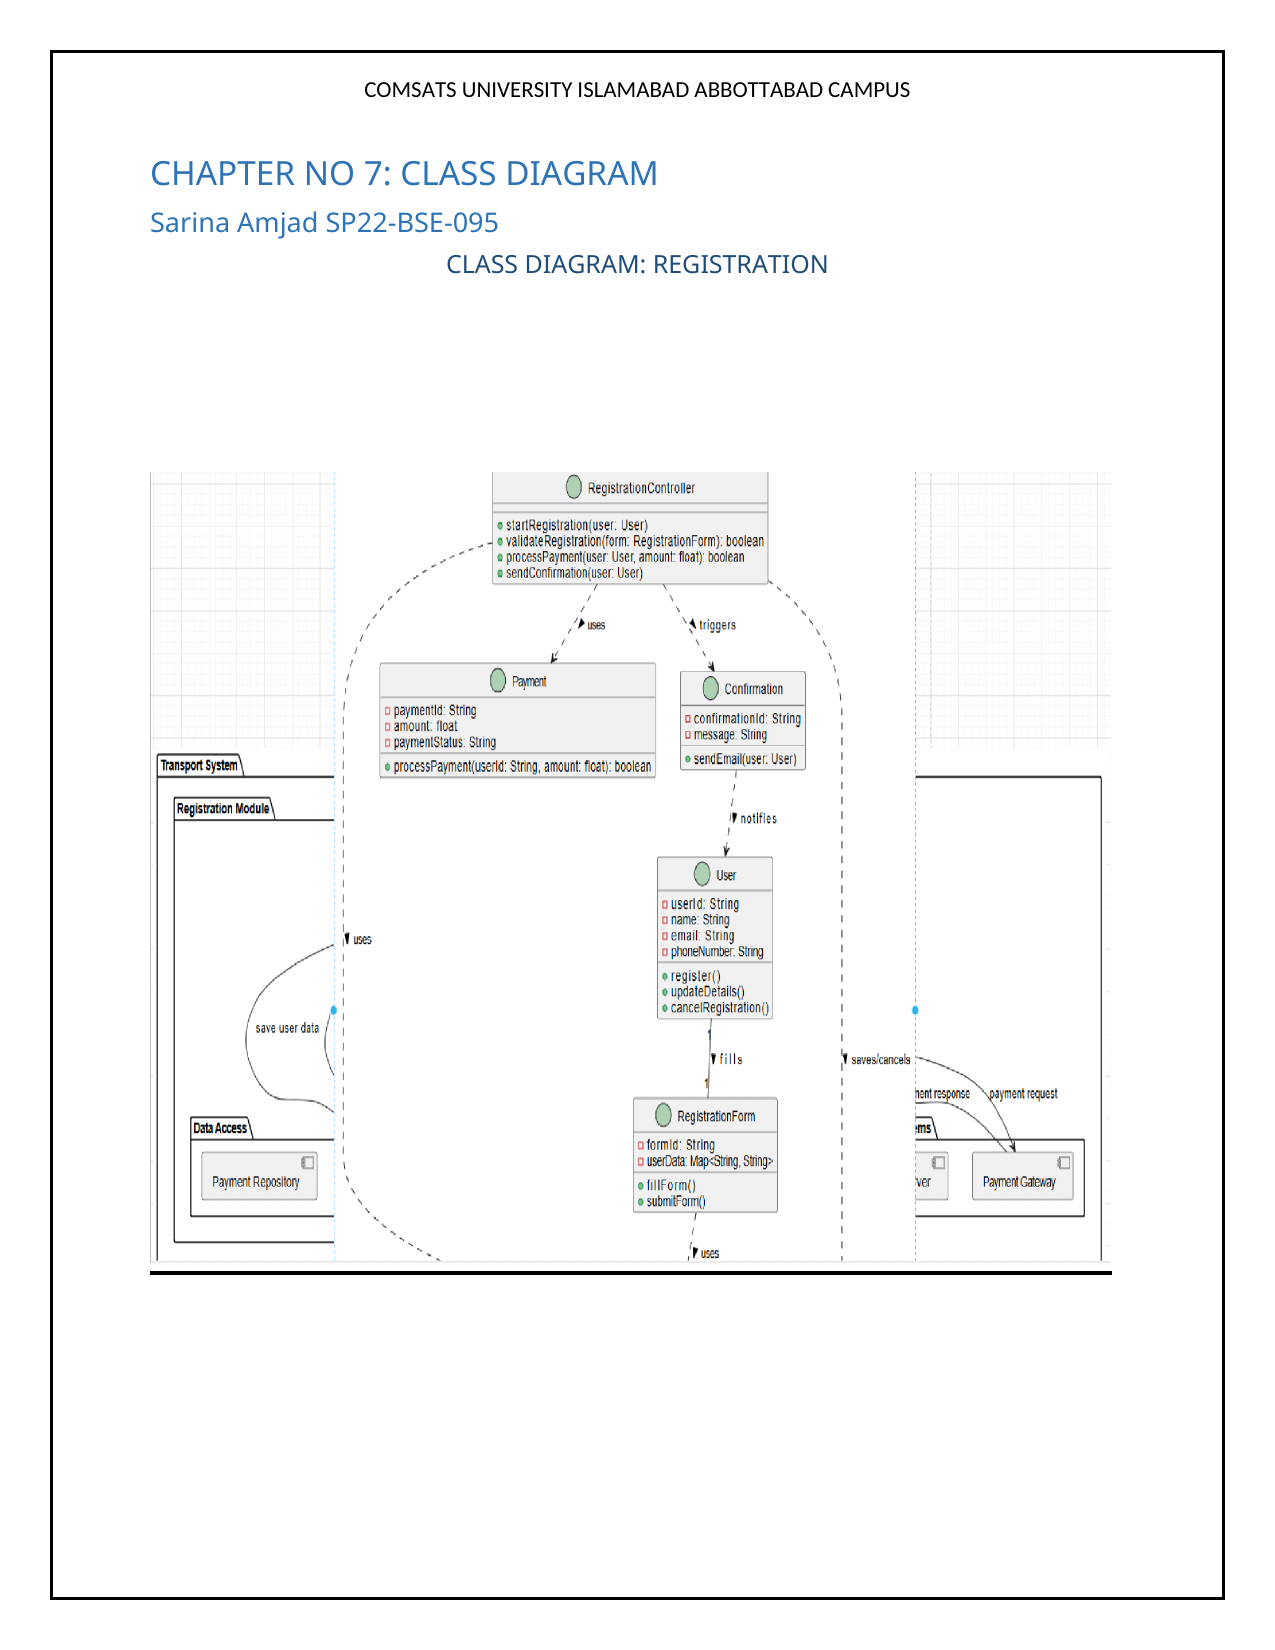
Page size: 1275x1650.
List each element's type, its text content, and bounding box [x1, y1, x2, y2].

subtitle CLASS DIAGRAM: REGISTRATION [150, 247, 1125, 281]
picture [150, 471, 1111, 1263]
subtitle CHAPTER NO 7: CLASS DIAGRAM [150, 150, 1125, 195]
subtitle Sarina Amjad SP22-BSE-095 [150, 203, 1125, 240]
